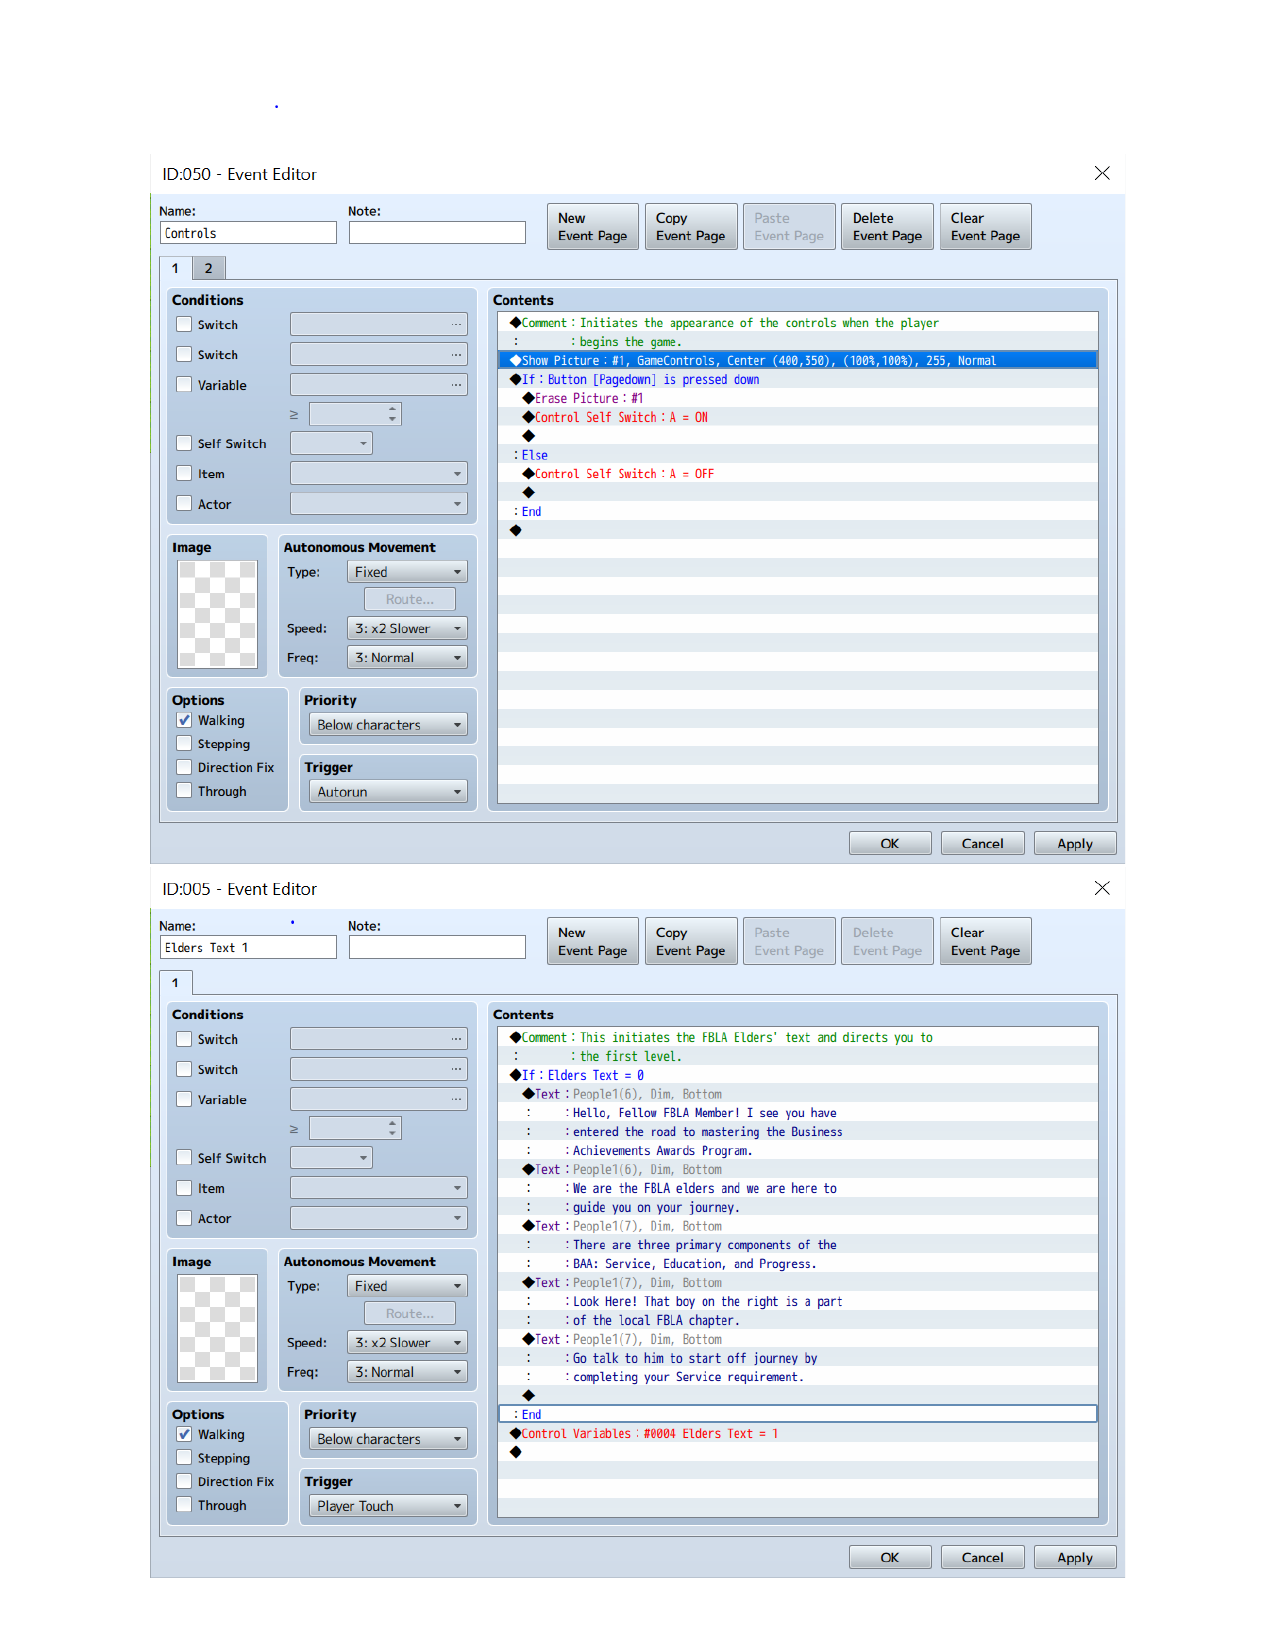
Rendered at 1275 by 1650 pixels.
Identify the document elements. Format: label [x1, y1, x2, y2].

picture [150, 867, 1125, 1578]
picture [150, 105, 1125, 864]
